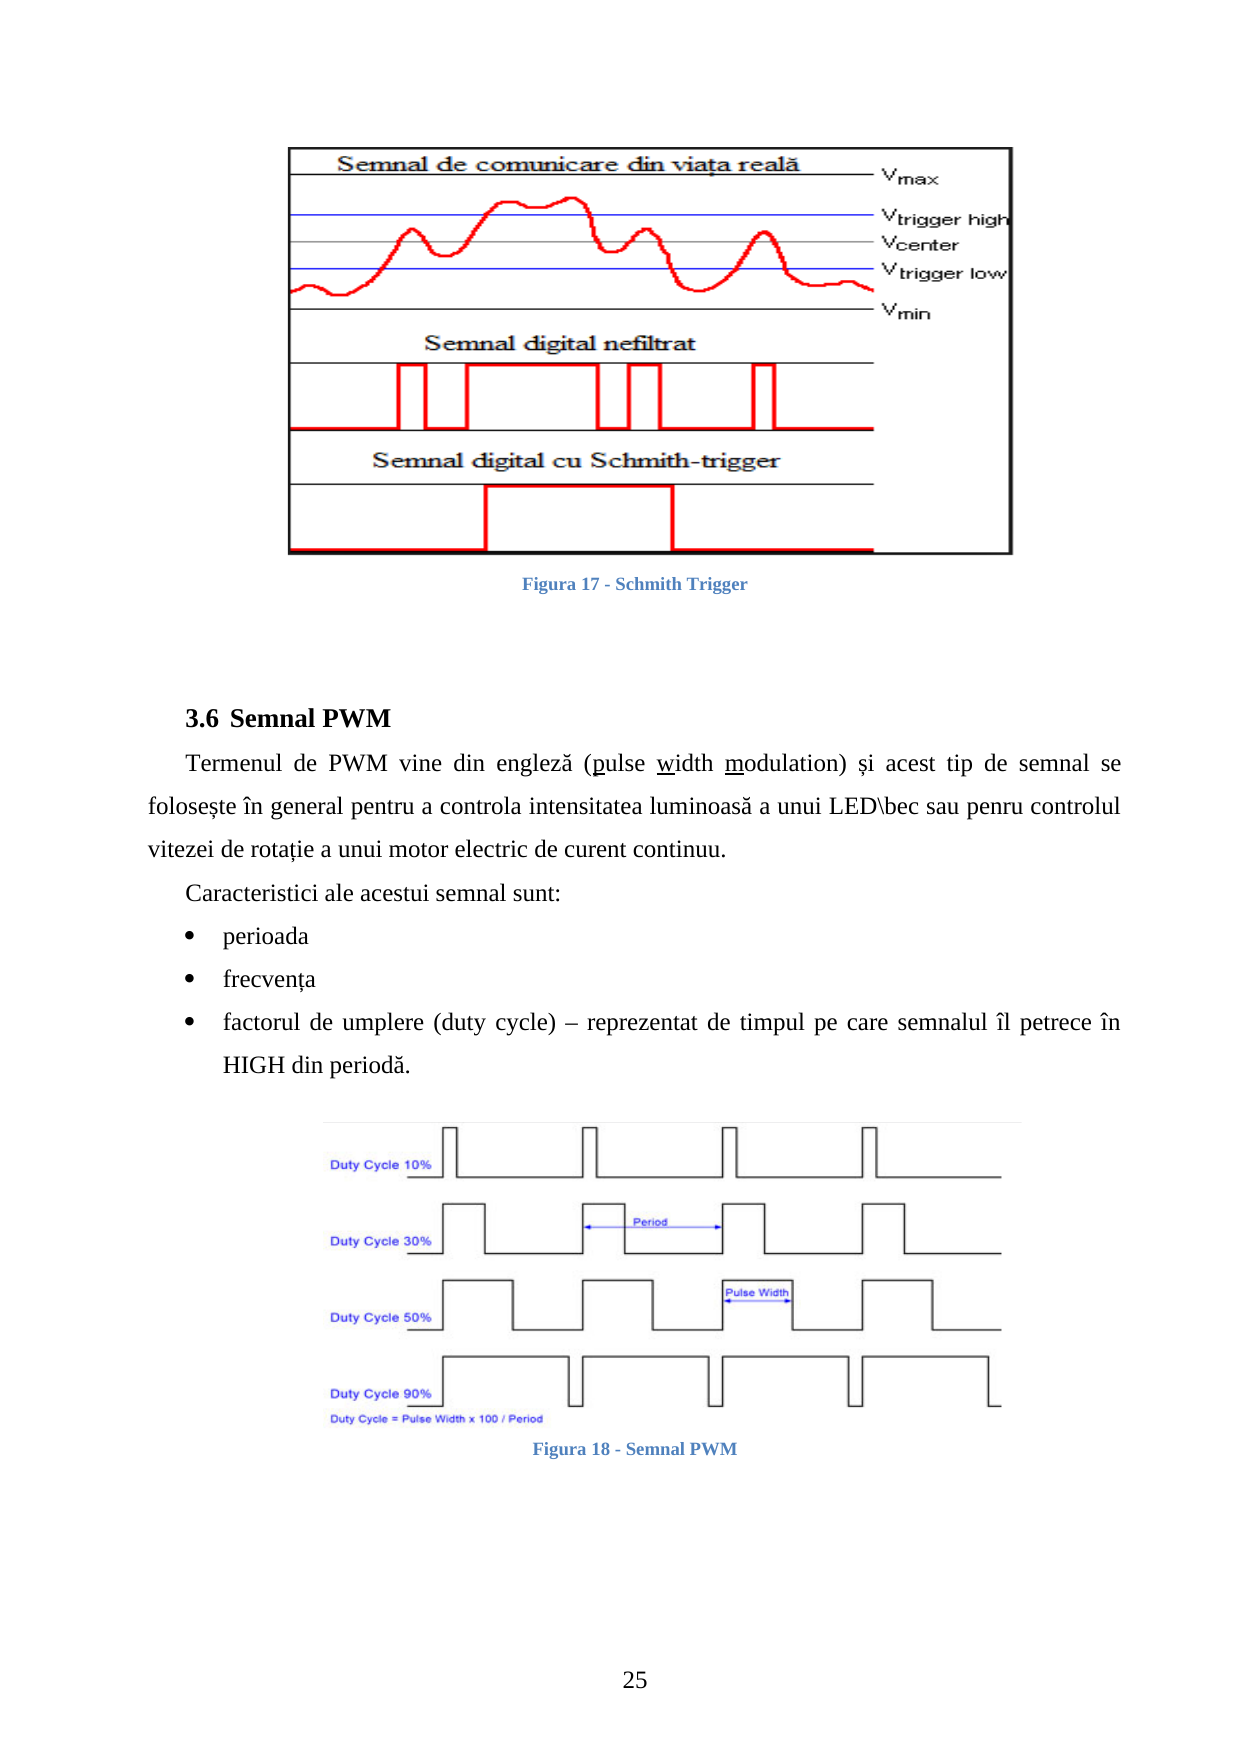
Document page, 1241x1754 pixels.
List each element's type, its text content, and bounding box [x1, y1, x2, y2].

list factorul de umplere (duty cycle) – reprezentat de timpul pe care semnalul îl petrece în HIGH din periodă. [185, 1007, 1122, 1079]
text Figura 17 - Schmith Trigger [148, 573, 1122, 594]
text Termenul de PWM vine din engleză (pulse width modulation) și acest tip de semnal se folosește în general pentru a controla intensitatea luminoasă a unui LED\bec sau penru controlul vitezei de rotație a unui motor electric de curent continuu. [148, 748, 1122, 863]
subtitle Semnal PWM [185, 702, 1122, 733]
picture [323, 1122, 1022, 1438]
list perioada [185, 921, 1122, 949]
picture [287, 147, 1020, 559]
text Figura 18 - Semnal PWM [148, 1438, 1122, 1459]
text Caracteristici ale acestui semnal sunt: [148, 878, 1122, 906]
list frecvența [185, 964, 1122, 993]
